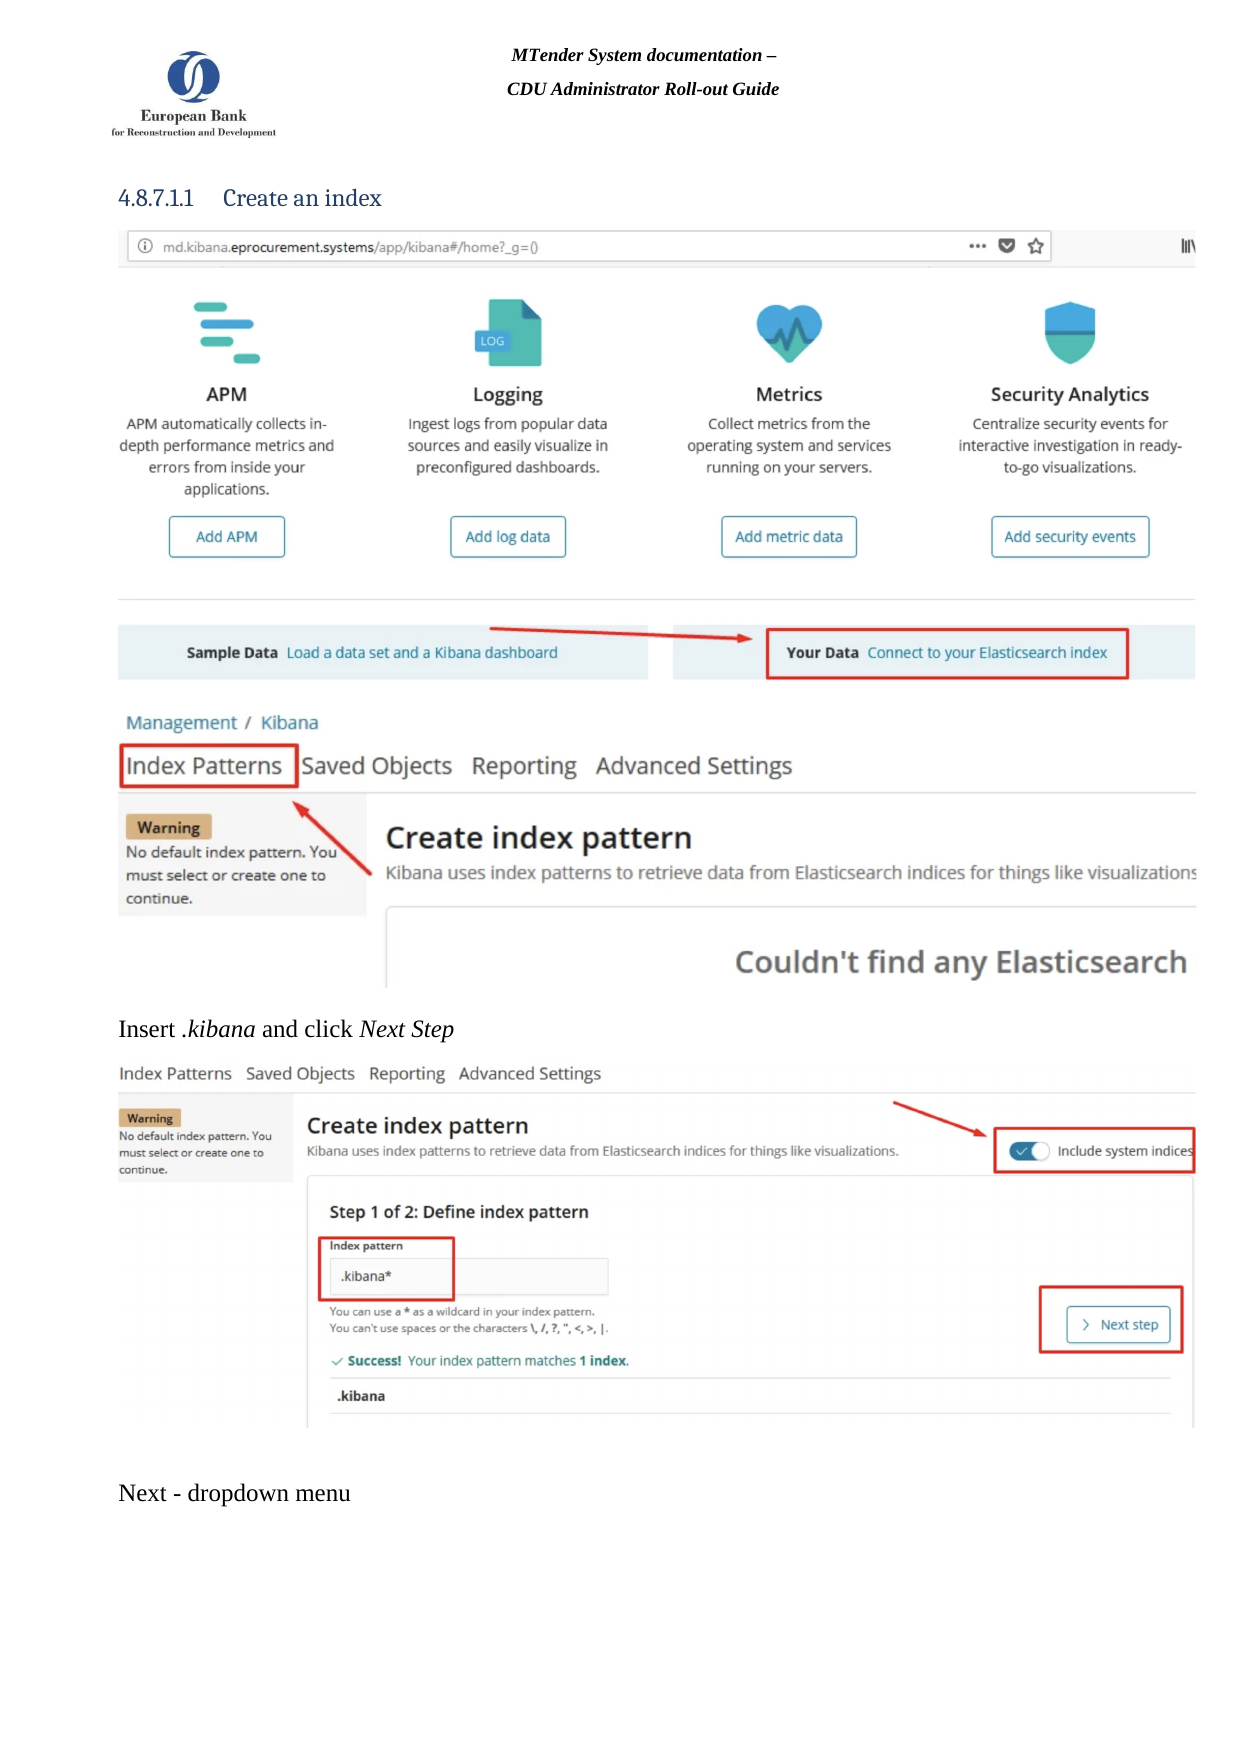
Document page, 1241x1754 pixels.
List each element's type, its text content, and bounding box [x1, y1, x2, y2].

picture [111, 51, 276, 138]
picture [118, 230, 1196, 695]
picture [118, 711, 1197, 988]
text Next - dropdown menu [118, 1478, 1092, 1506]
picture [118, 1059, 1197, 1428]
subtitle Create an index [118, 184, 1092, 213]
text Insert .kibana and click Next Step [118, 1014, 1092, 1043]
